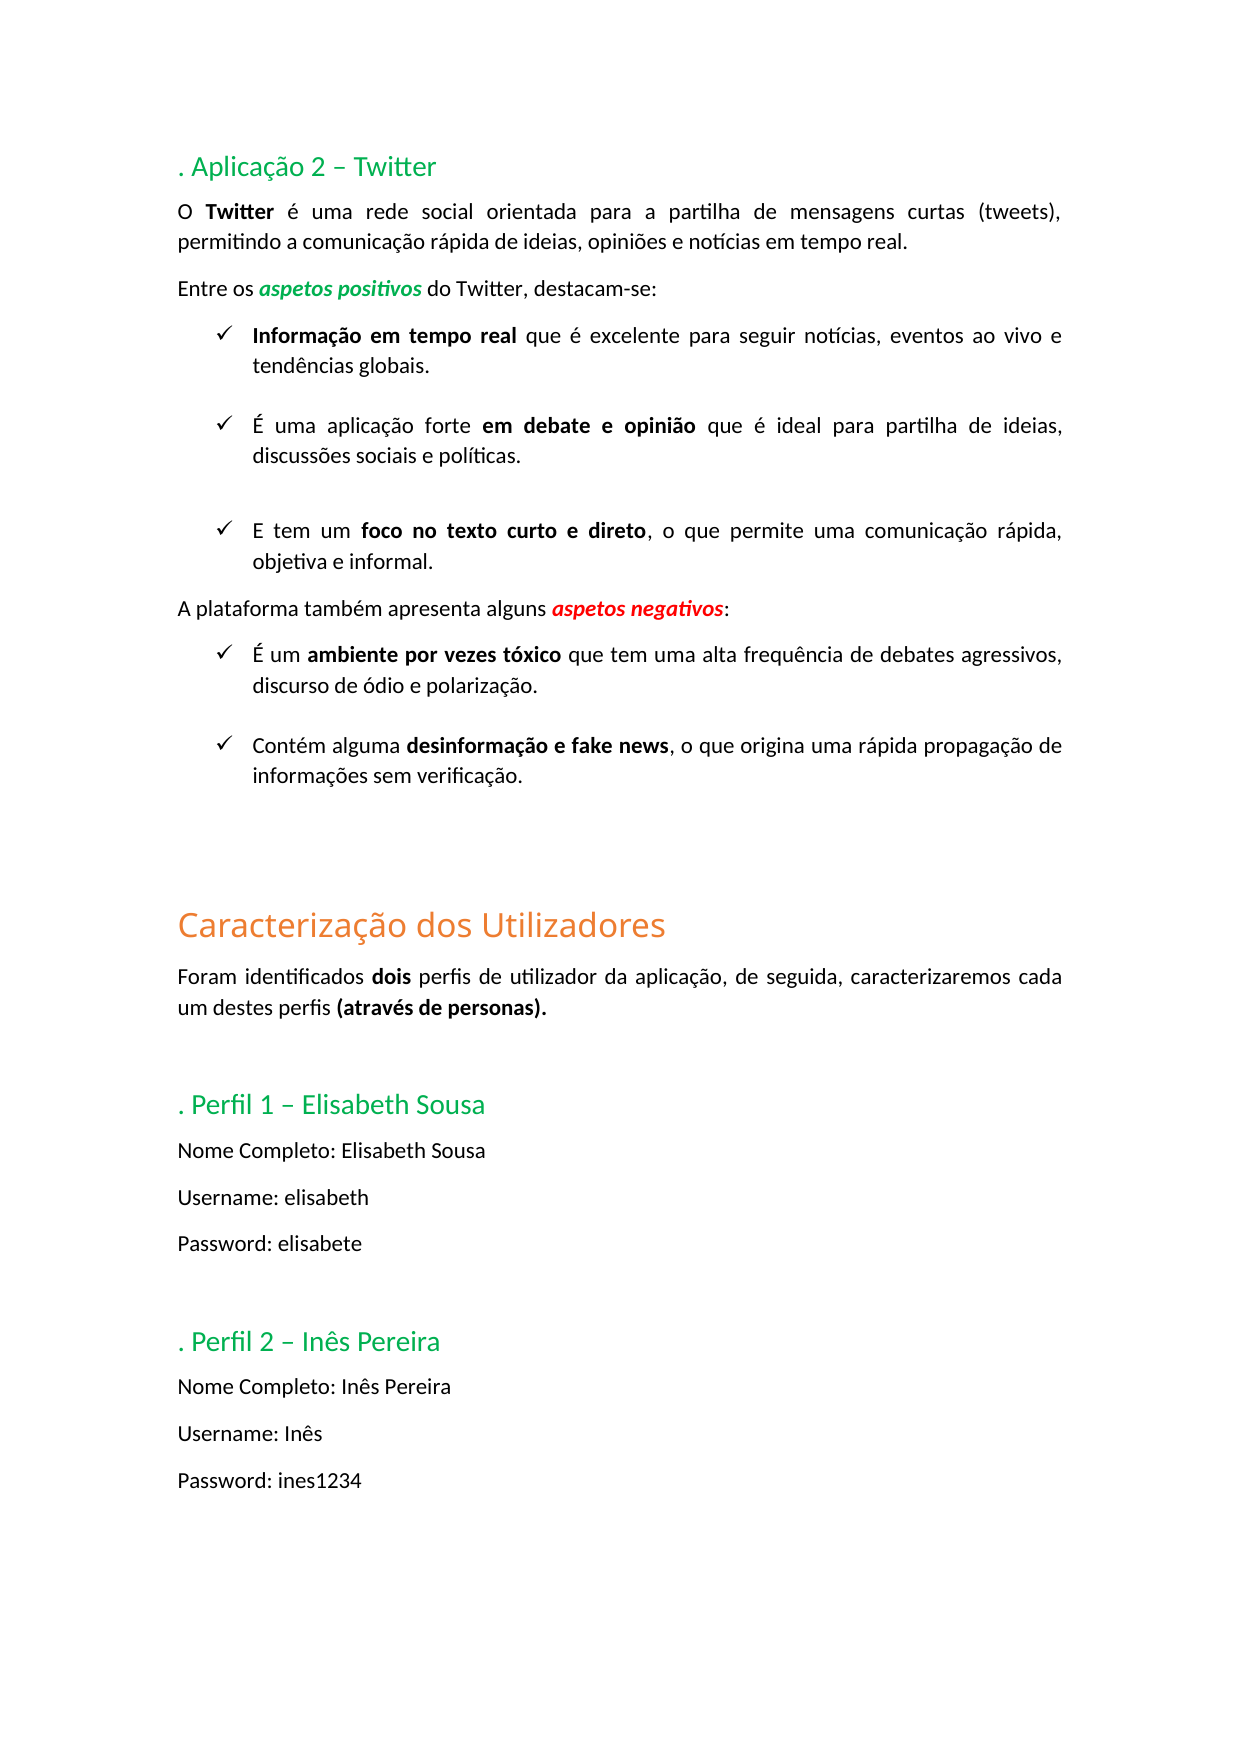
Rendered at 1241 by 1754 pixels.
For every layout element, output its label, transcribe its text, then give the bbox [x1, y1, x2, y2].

subtitle Caracterização dos Utilizadores [177, 902, 1063, 947]
text Entre os aspetos positivos do Twitter, destacam-se: [177, 274, 1063, 302]
list É um ambiente por vezes tóxico que tem uma alta frequência de debates agressivos, discurso de ódio e polarização. [215, 641, 1063, 699]
text Nome Completo: Elisabeth Sousa [177, 1136, 1063, 1164]
text Username: elisabeth [177, 1183, 1063, 1211]
text Username: Inês [177, 1419, 1063, 1447]
text Nome Completo: Inês Pereira [177, 1372, 1063, 1401]
list É uma aplicação forte em debate e opinião que é ideal para partilha de ideias, discussões sociais e políticas. [215, 411, 1063, 470]
list E tem um foco no texto curto e direto, o que permite uma comunicação rápida, objetiva e informal. [215, 517, 1063, 575]
text Password: ines1234 [177, 1466, 1063, 1494]
text Password: elisabete [177, 1229, 1063, 1257]
list Informação em tempo real que é excelente para seguir notícias, eventos ao vivo e tendências globais. [215, 321, 1063, 379]
subtitle . Perfil 1 – Elisabeth Sousa [177, 1086, 1063, 1122]
subtitle . Perfil 2 – Inês Pereira [177, 1323, 1063, 1359]
subtitle . Aplicação 2 – Twitter [177, 148, 1063, 183]
text A plataforma também apresenta alguns aspetos negativos: [177, 594, 1063, 622]
list Contém alguma desinformação e fake news, o que origina uma rápida propagação de informações sem verificação. [215, 731, 1063, 789]
text O Twitter é uma rede social orientada para a partilha de mensagens curtas (tweets), permitindo a comunicação rápida de ideias, opiniões e notícias em tempo real. [177, 197, 1063, 255]
text Foram identificados dois perfis de utilizador da aplicação, de seguida, caracterizaremos cada um destes perfis (através de personas). [177, 962, 1063, 1021]
